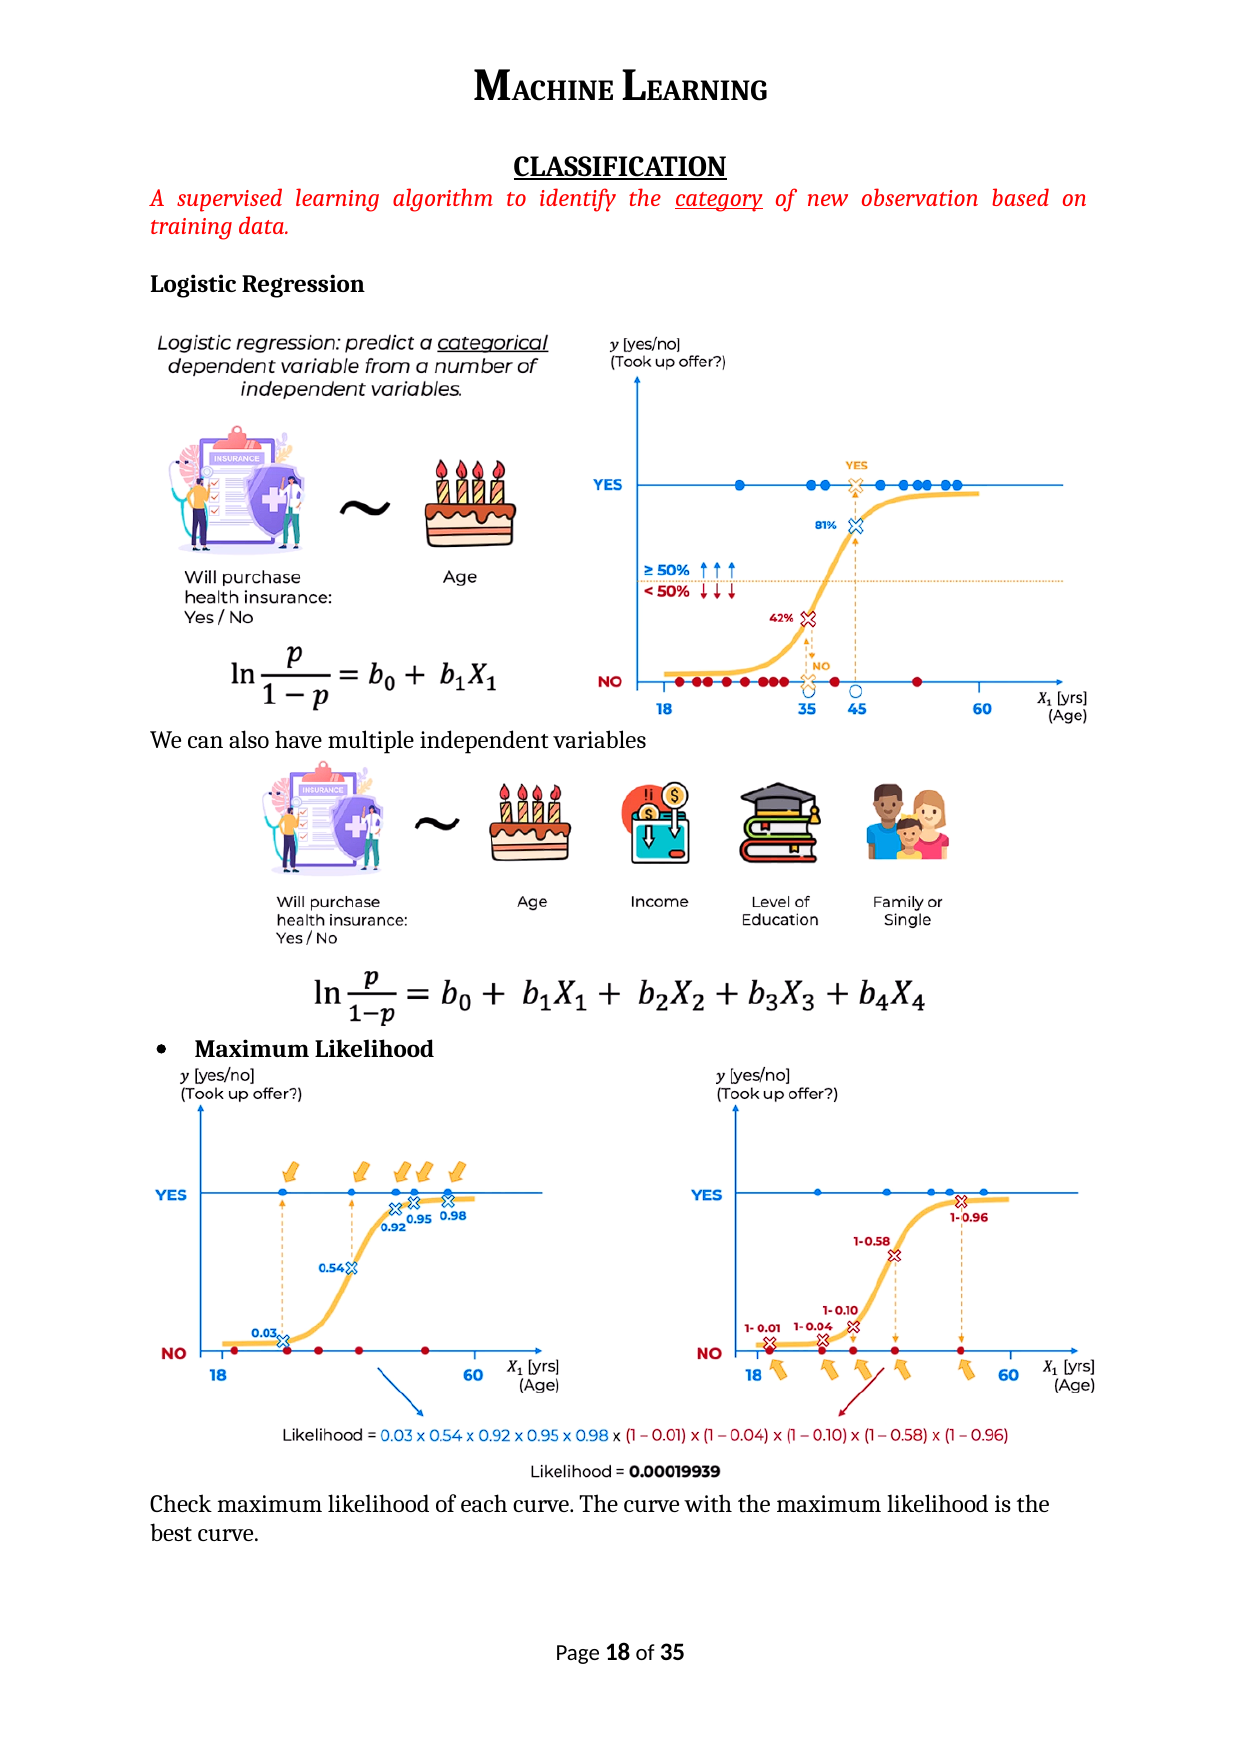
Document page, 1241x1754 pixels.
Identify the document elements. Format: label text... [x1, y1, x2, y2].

text Logistic Regression [150, 270, 1090, 298]
text CLASSIFICATION [150, 150, 1090, 183]
list Maximum Likelihood [157, 1035, 1090, 1063]
text A supervised learning algorithm to identify the category of new observation based on training data. [150, 183, 1090, 241]
picture [150, 327, 1091, 727]
picture [168, 755, 1072, 1036]
text Check maximum likelihood of each curve. The curve with the maximum likelihood is the best curve. [150, 1491, 1090, 1548]
picture [150, 1063, 1109, 1491]
text We can also have multiple independent variables [150, 727, 1090, 755]
